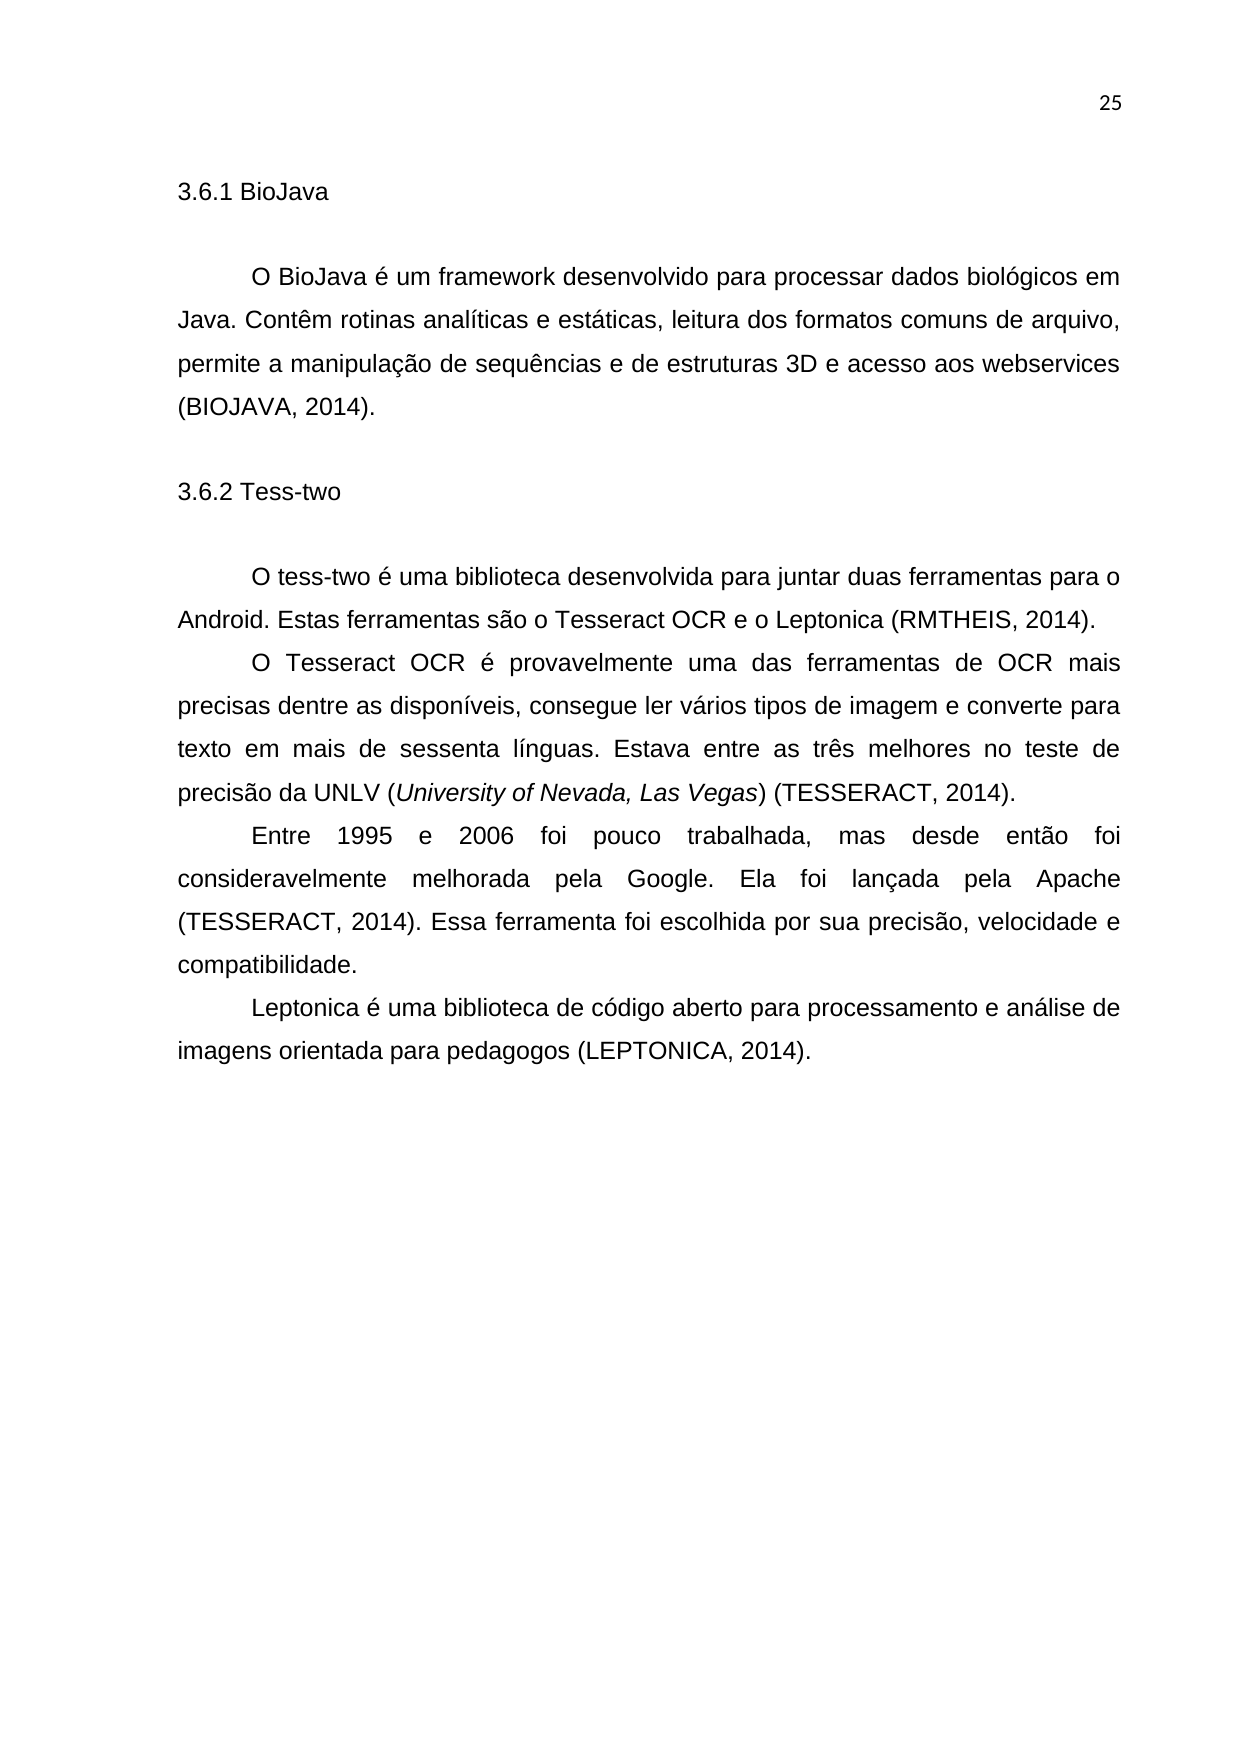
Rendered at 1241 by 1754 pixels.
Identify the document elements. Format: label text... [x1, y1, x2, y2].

text Entre 1995 e 2006 foi pouco trabalhada, mas desde então foi consideravelmente melhorada pela Google. Ela foi lançada pela Apache (TESSERACT, 2014). Essa ferramenta foi escolhida por sua precisão, velocidade e compatibilidade. [177, 821, 1122, 979]
text O Tesseract OCR é provavelmente uma das ferramentas de OCR mais precisas dentre as disponíveis, consegue ler vários tipos de imagem e converte para texto em mais de sessenta línguas. Estava entre as três melhores no teste de precisão da UNLV (University of Nevada, Las Vegas) (TESSERACT, 2014). [177, 648, 1122, 806]
subtitle 3.6.1 BioJava [177, 177, 1122, 206]
text O BioJava é um framework desenvolvido para processar dados biológicos em Java. Contêm rotinas analíticas e estáticas, leitura dos formatos comuns de arquivo, permite a manipulação de sequências e de estruturas 3D e acesso aos webservices (BIOJAVA, 2014). [177, 262, 1122, 420]
text O tess-two é uma biblioteca desenvolvida para juntar duas ferramentas para o Android. Estas ferramentas são o Tesseract OCR e o Leptonica (RMTHEIS, 2014). [177, 562, 1122, 634]
subtitle 3.6.2 Tess-two [177, 477, 1122, 506]
text Leptonica é uma biblioteca de código aberto para processamento e análise de imagens orientada para pedagogos (LEPTONICA, 2014). [177, 993, 1122, 1065]
